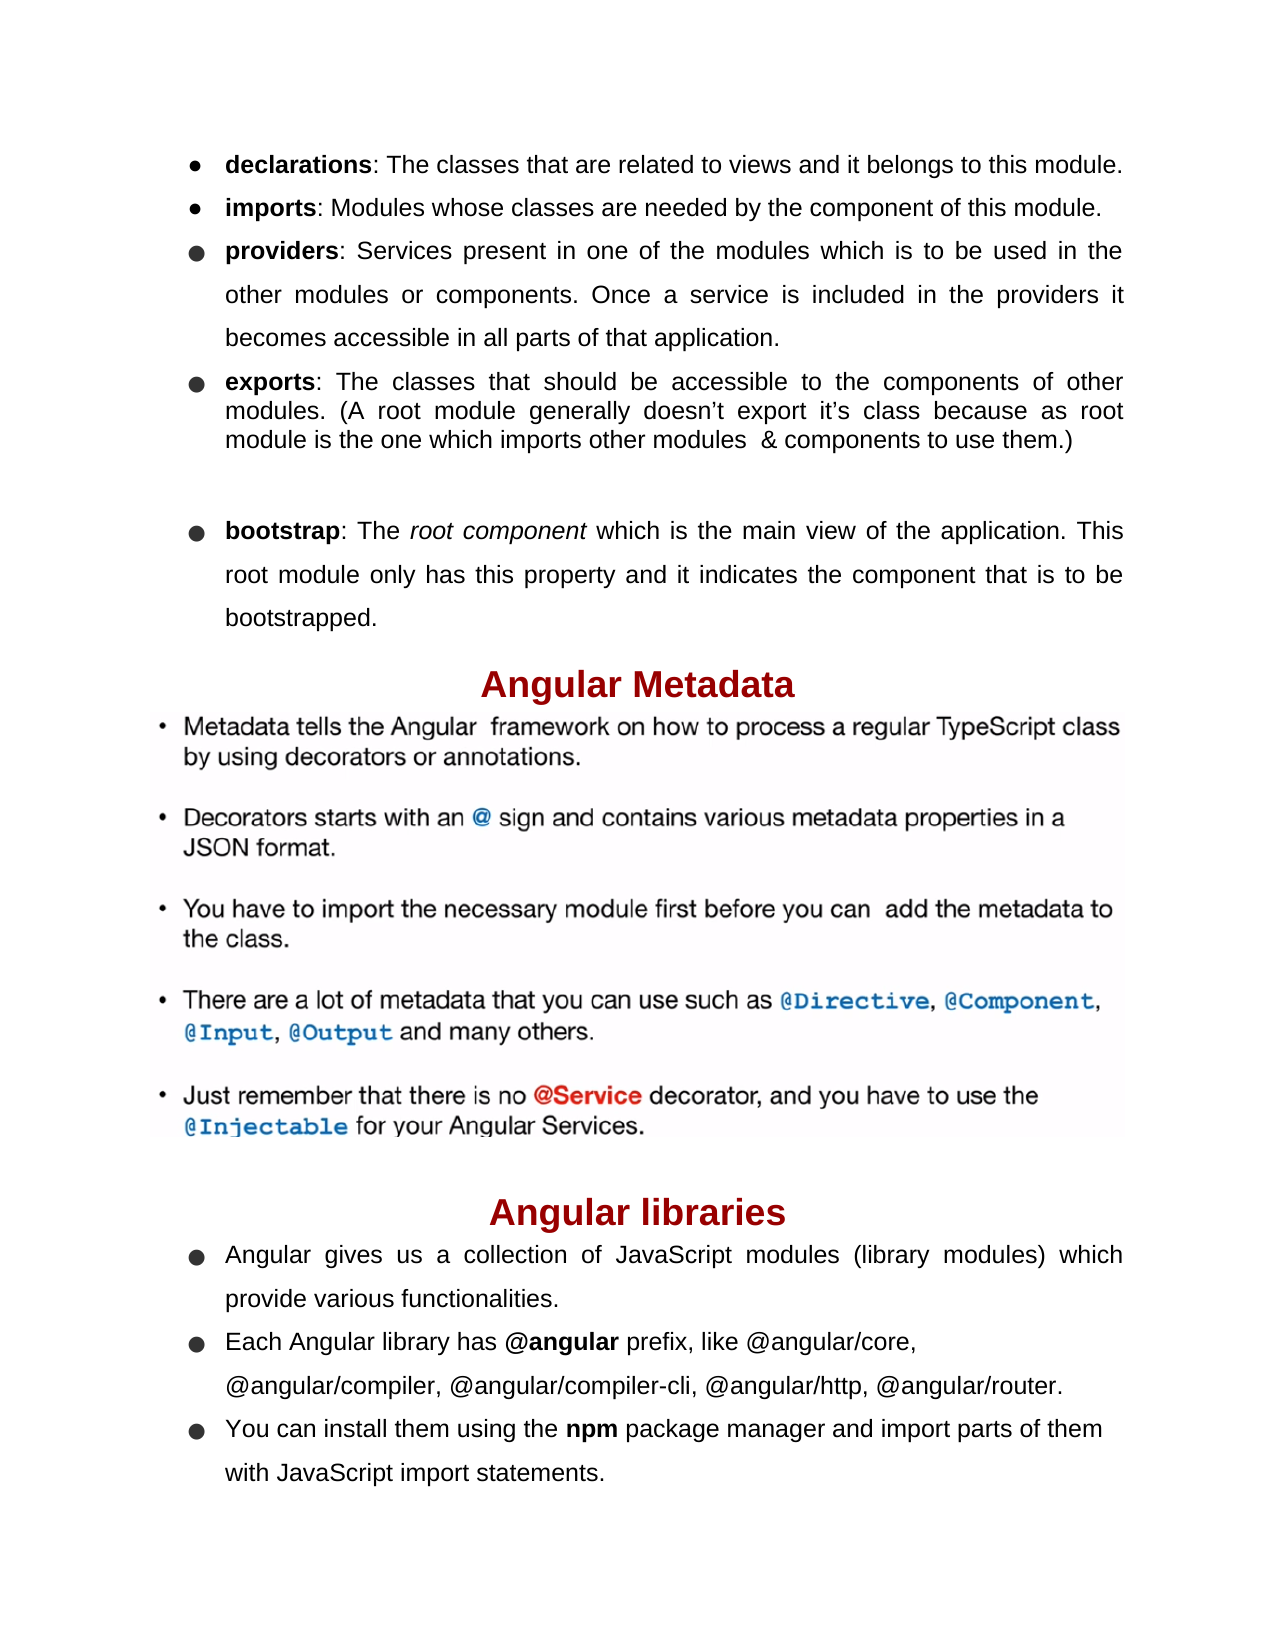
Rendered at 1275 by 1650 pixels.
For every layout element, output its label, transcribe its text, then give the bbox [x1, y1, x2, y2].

list providers: Services present in one of the modules which is to be used in the other modules or components. Once a service is included in the providers it becomes accessible in all parts of that application. [187, 236, 1125, 352]
list Each Angular library has @angular prefix, like @angular/core, @angular/compiler, @angular/compiler-cli, @angular/http, @angular/router. [187, 1327, 1125, 1400]
list imports: Modules whose classes are needed by the component of this module. [187, 193, 1125, 222]
list exports: The classes that should be accessible to the components of other modules. (A root module generally doesn’t export it’s class because as root module is the one which imports other modules & components to use them.) [187, 366, 1125, 453]
list Angular gives us a collection of JavaScript modules (library modules) which provide various functionalities. [187, 1240, 1125, 1313]
list declarations: The classes that are related to views and it belongs to this module. [187, 150, 1125, 179]
list bootstrap: The root component which is the main view of the application. This root module only has this property and it indicates the component that is to be bootstrapped. [187, 516, 1125, 631]
text Angular libraries [150, 1191, 1125, 1234]
picture [150, 712, 1125, 1137]
list You can install them using the npm package manager and import parts of them with JavaScript import statements. [187, 1414, 1125, 1487]
text Angular Metadata [150, 662, 1125, 706]
